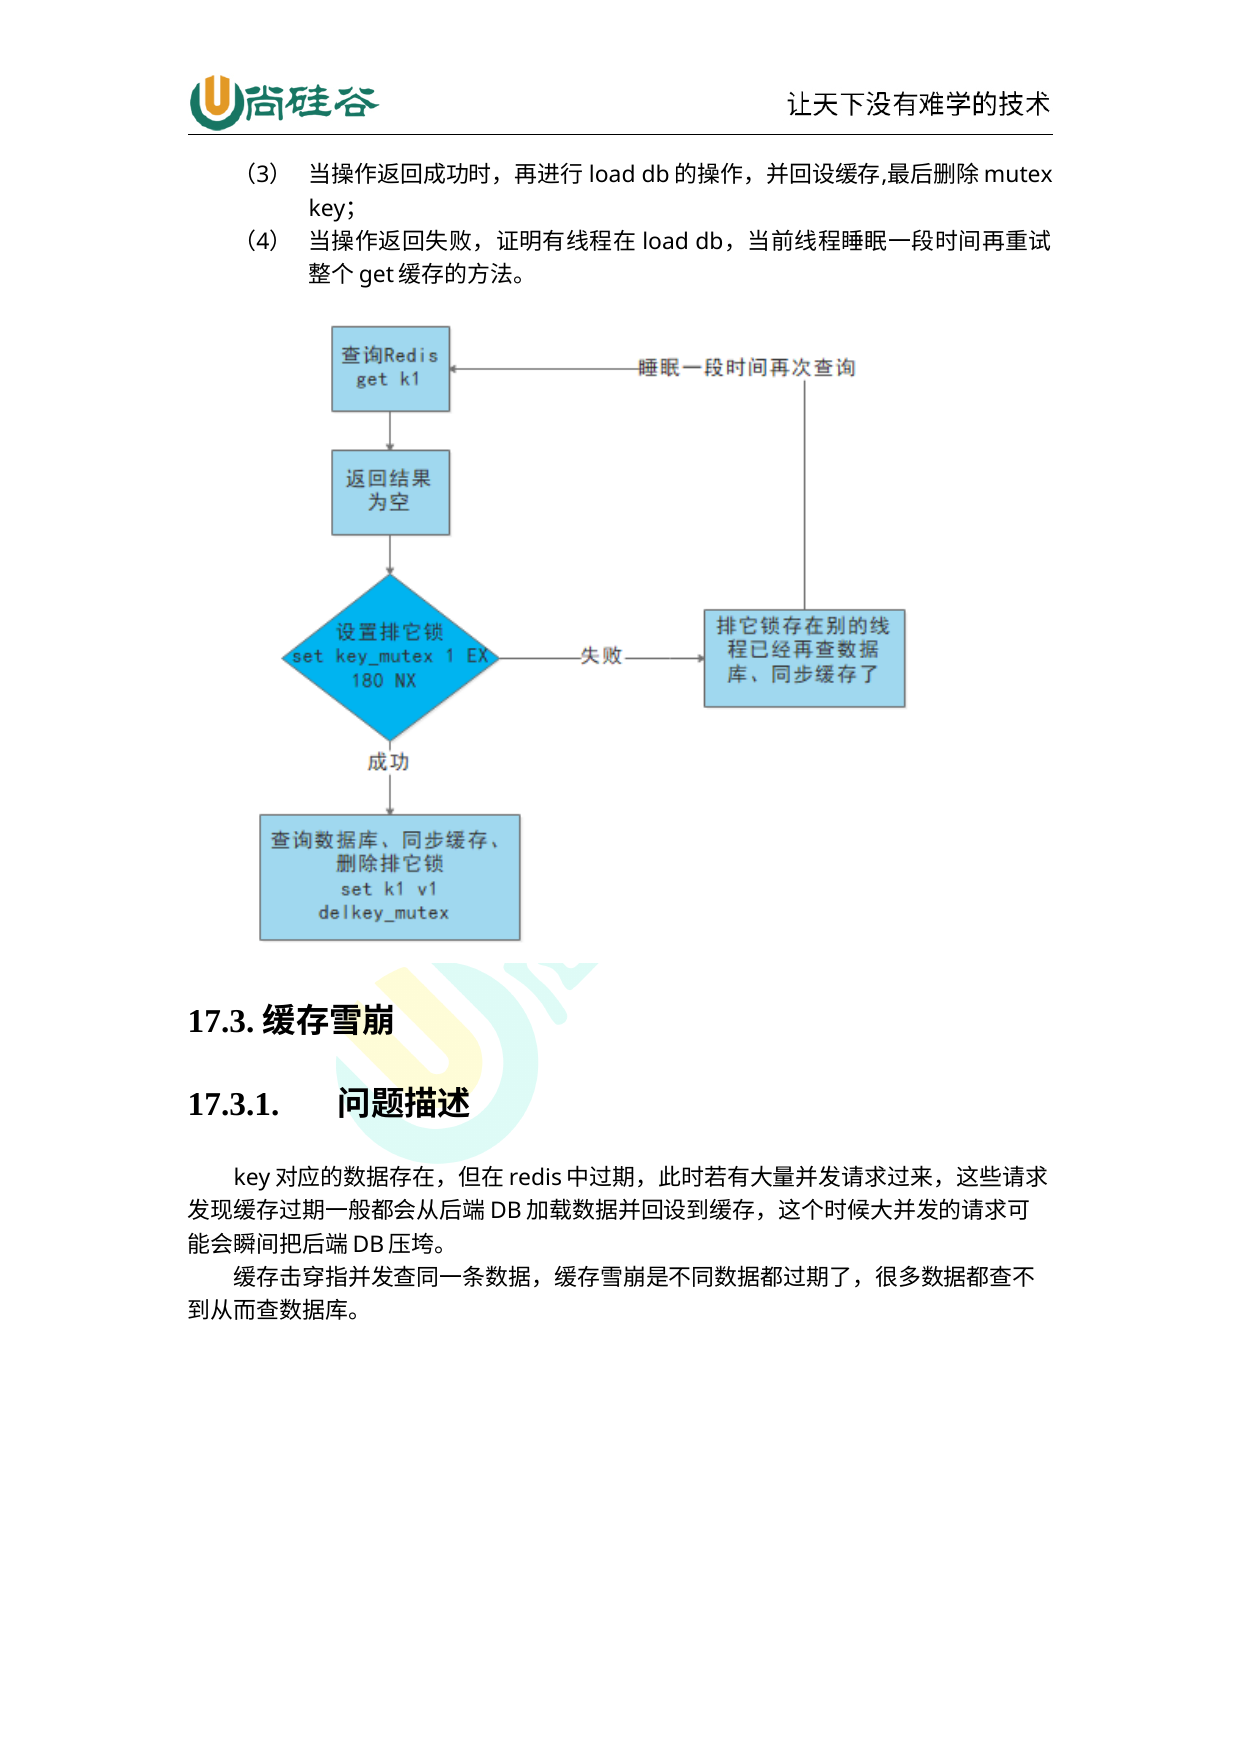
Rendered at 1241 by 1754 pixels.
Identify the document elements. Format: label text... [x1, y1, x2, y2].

picture [233, 320, 934, 963]
list 当操作返回失败，证明有线程在load db，当前线程睡眠一段时间再重试整个get缓存的方法。 [233, 223, 1053, 289]
text 缓存击穿指并发查同一条数据，缓存雪崩是不同数据都过期了，很多数据都查不到从而查数据库。 [187, 1259, 1053, 1325]
picture [187, 73, 1053, 132]
list 问题描述 [187, 1077, 1053, 1125]
list 缓存雪崩 [187, 994, 1053, 1042]
text key对应的数据存在，但在redis中过期，此时若有大量并发请求过来，这些请求发现缓存过期一般都会从后端DB加载数据并回设到缓存，这个时候大并发的请求可能会瞬间把后端DB压垮。 [187, 1159, 1053, 1259]
list 当操作返回成功时，再进行load db的操作，并回设缓存,最后删除mutex key； [233, 156, 1053, 223]
